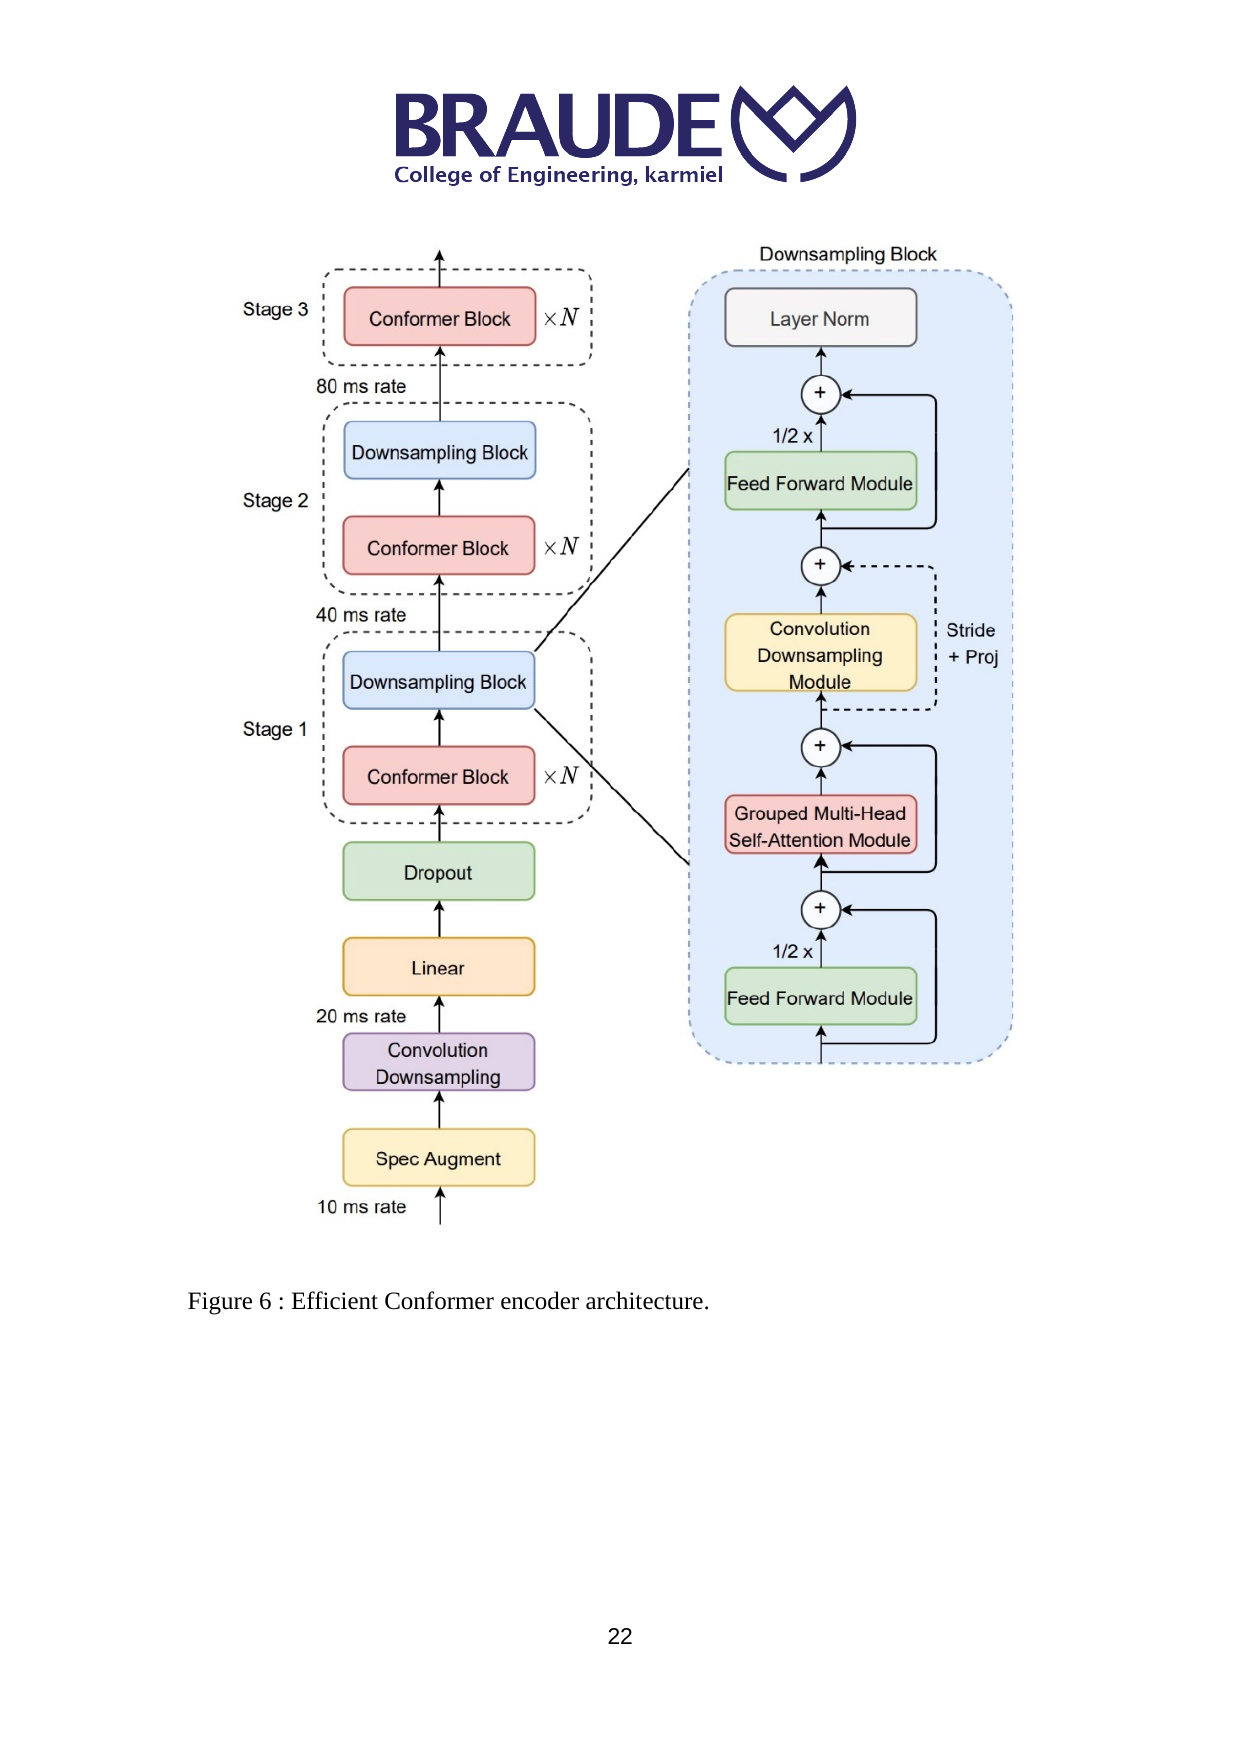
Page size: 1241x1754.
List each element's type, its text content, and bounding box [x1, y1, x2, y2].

picture [187, 73, 1097, 1272]
text Figure 6 : Efficient Conformer encoder architecture. [187, 1272, 1053, 1314]
